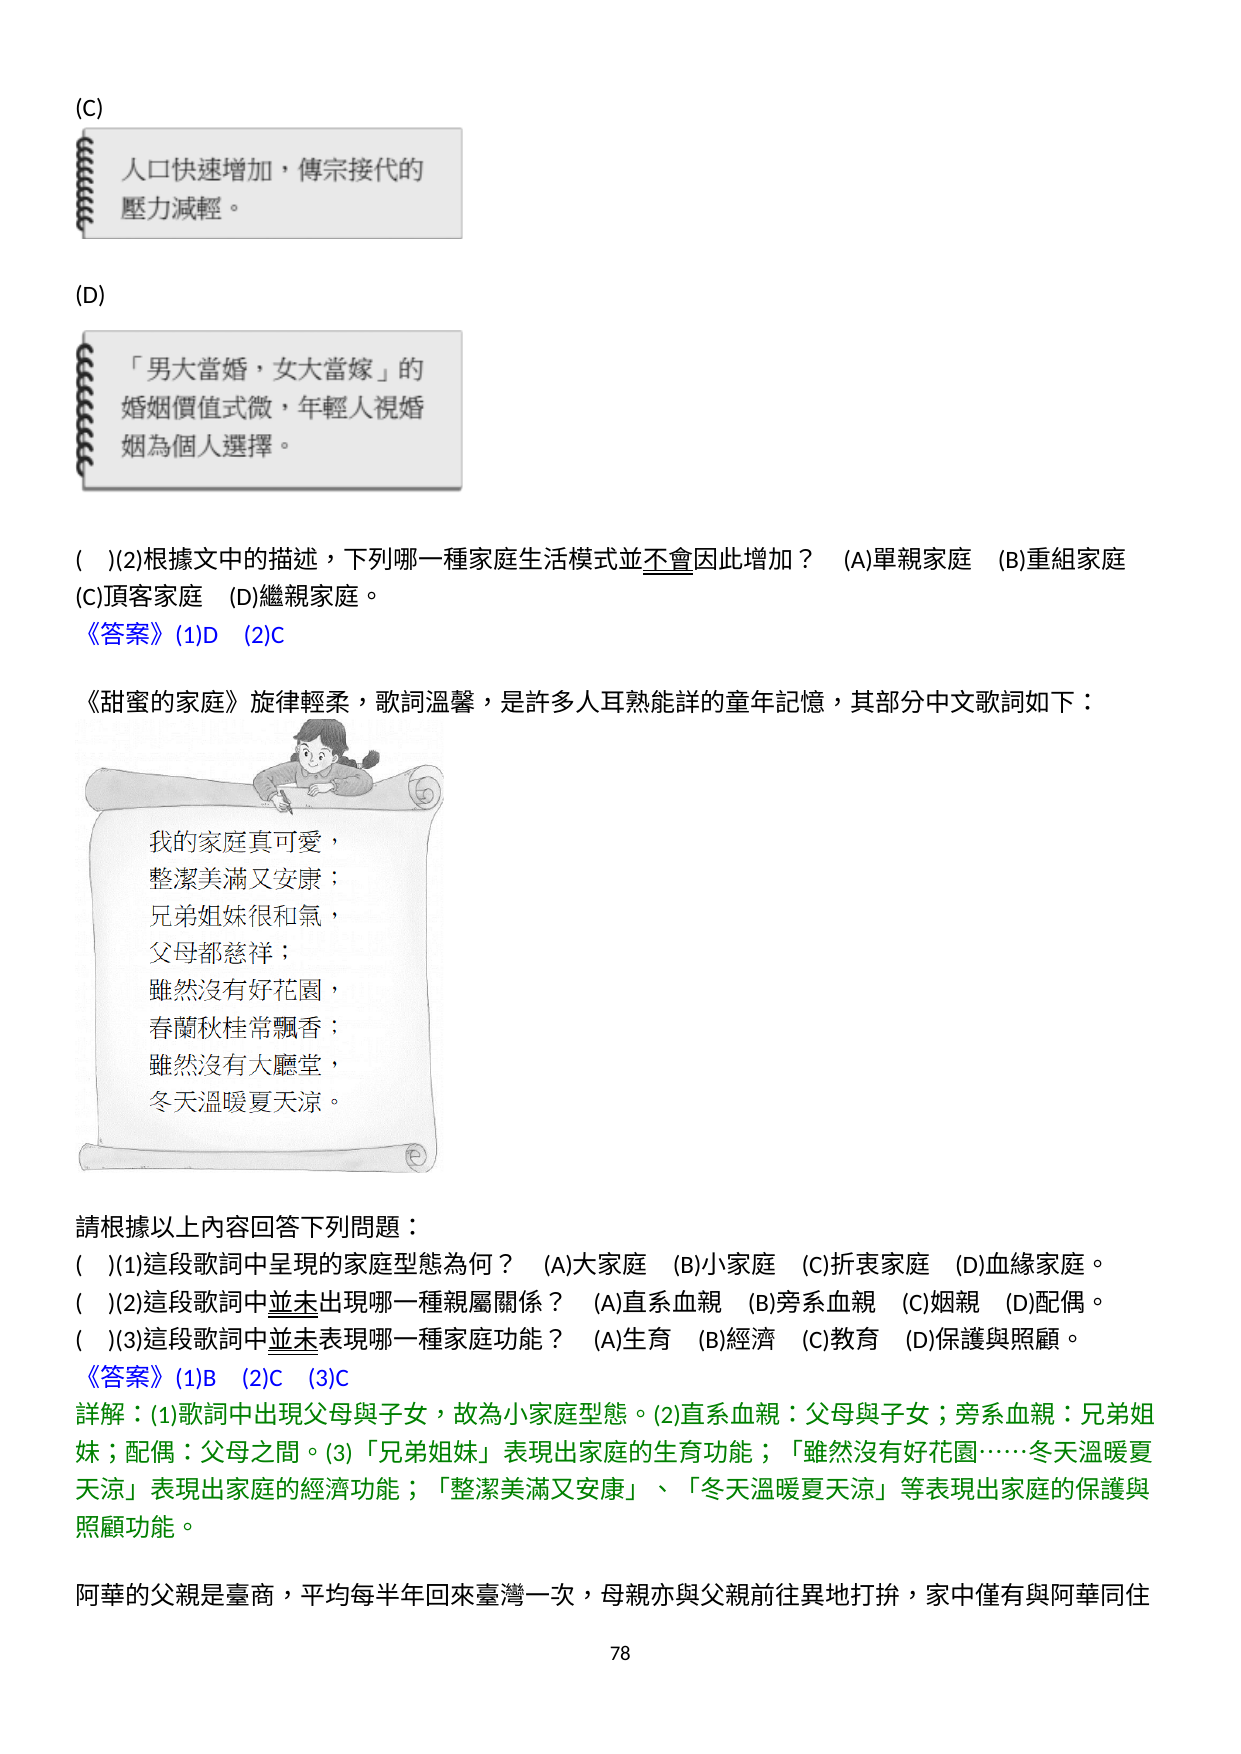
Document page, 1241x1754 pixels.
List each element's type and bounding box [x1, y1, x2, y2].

picture [75, 719, 444, 1176]
